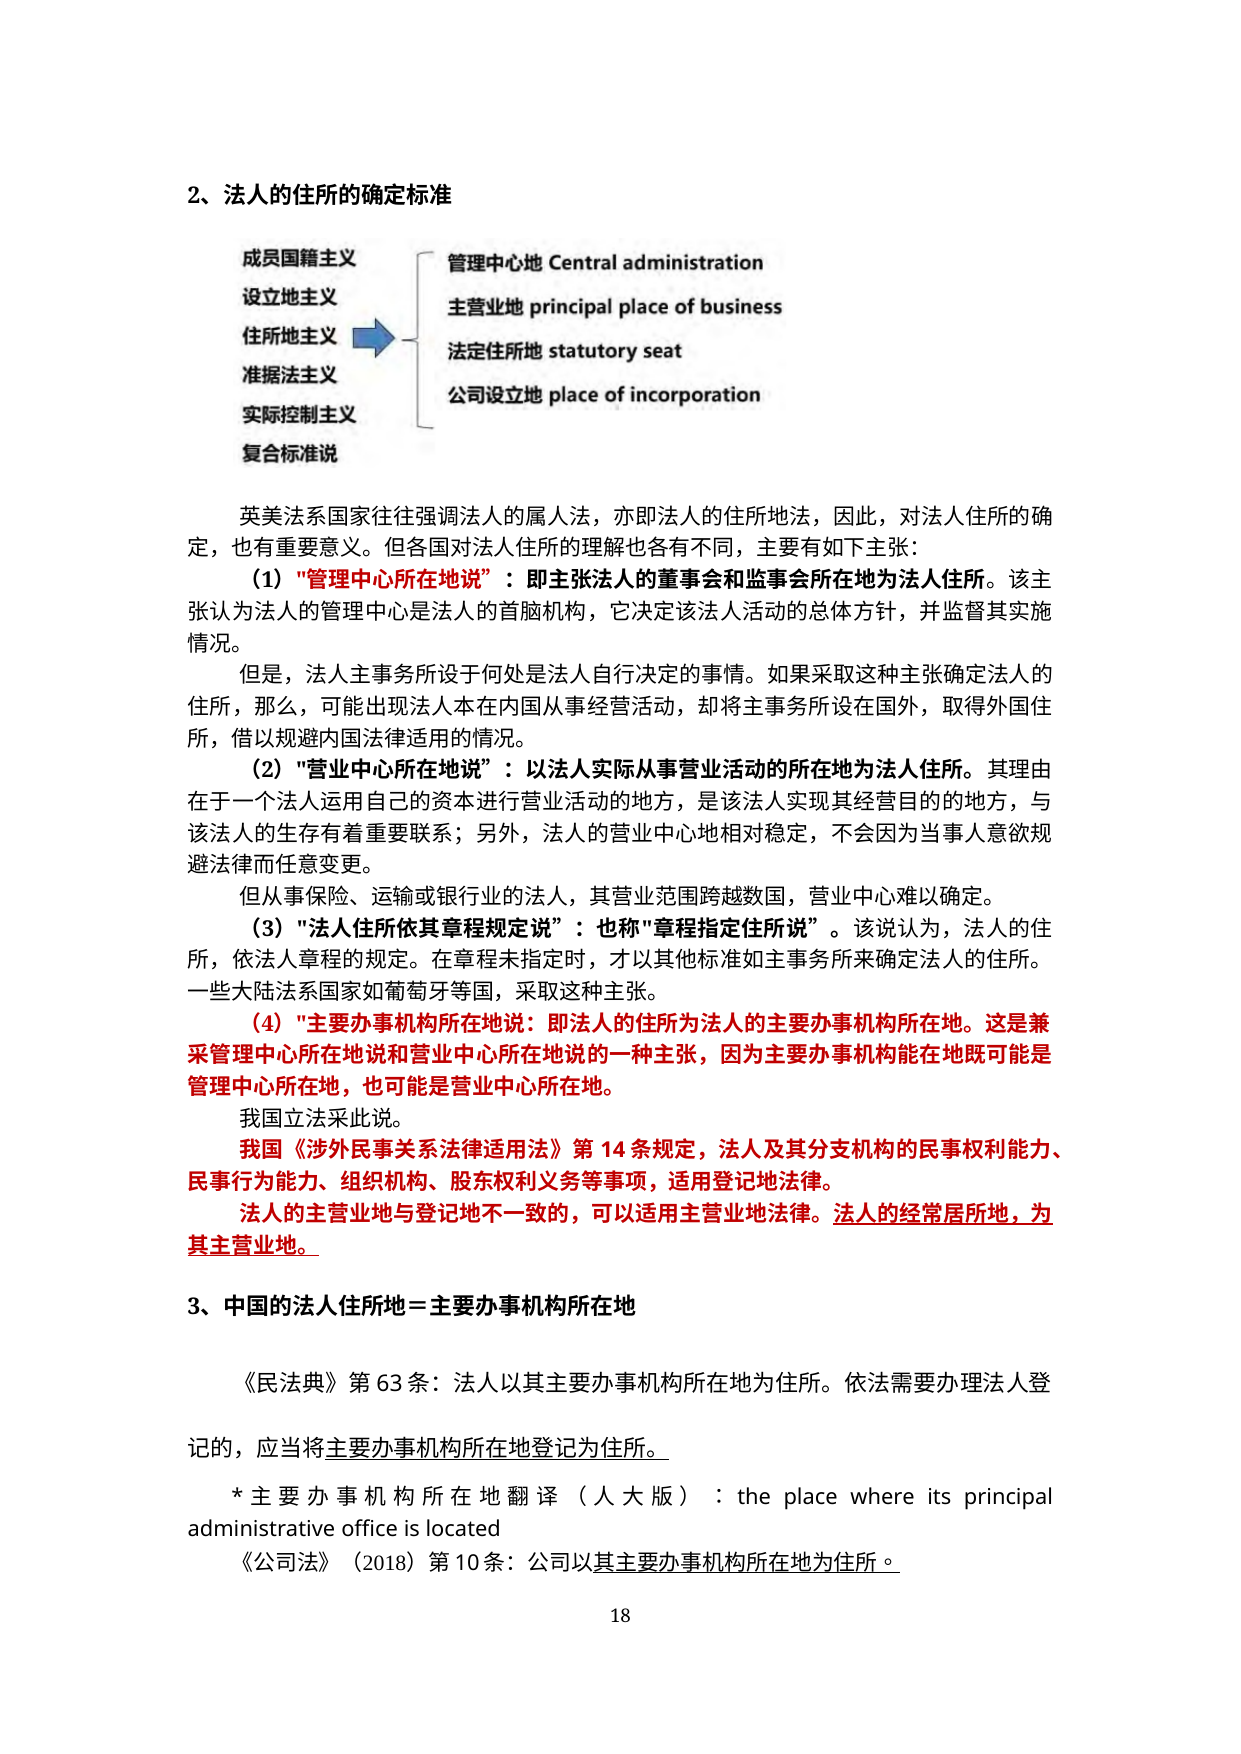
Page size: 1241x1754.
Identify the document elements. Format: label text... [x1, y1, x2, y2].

text 英美法系国家往往强调法人的属人法，亦即法人的住所地法，因此，对法人住所的确定，也有重要意义。但各国对法人住所的理解也各有不同，主要有如下主张： [187, 499, 1053, 562]
picture [233, 238, 787, 468]
text （3）"法人住所依其章程规定说”：也称"章程指定住所说”。该说认为，法人的住所，依法人章程的规定。在章程未指定时，才以其他标准如主事务所来确定法人的住所。一些大陆法系国家如葡萄牙等国，采取这种主张。 [187, 911, 1053, 1006]
subtitle 2、法人的住所的确定标准 [187, 161, 1053, 226]
text *主要办事机构所在地翻译（人大版）：the place where its principal administrative office is located [187, 1479, 1053, 1544]
text 我国《涉外民事关系法律适用法》第14条规定，法人及其分支机构的民事权利能力、民事行为能力、组织机构、股东权利义务等事项，适用登记地法律。 [187, 1132, 1053, 1196]
subtitle 3、中国的法人住所地＝主要办事机构所在地 [187, 1272, 1053, 1337]
text 《民法典》第63条：法人以其主要办事机构所在地为住所。依法需要办理法人登记的，应当将主要办事机构所在地登记为住所。 [187, 1349, 1053, 1479]
text 我国立法采此说。 [187, 1101, 1053, 1132]
text （4）"主要办事机构所在地说：即法人的住所为法人的主要办事机构所在地。这是兼采管理中心所在地说和营业中心所在地说的一种主张，因为主要办事机构能在地既可能是管理中心所在地，也可能是营业中心所在地。 [187, 1006, 1053, 1101]
text （2）"营业中心所在地说”：以法人实际从事营业活动的所在地为法人住所。其理由在于一个法人运用自己的资本进行营业活动的地方，是该法人实现其经营目的的地方，与该法人的生存有着重要联系；另外，法人的营业中心地相对稳定，不会因为当事人意欲规避法律而任意变更。 [187, 752, 1053, 879]
text 《公司法》（2018）第10条：公司以其主要办事机构所在地为住所。 [187, 1544, 1053, 1577]
text 但是，法人主事务所设于何处是法人自行决定的事情。如果采取这种主张确定法人的住所，那么，可能出现法人本在内国从事经营活动，却将主事务所设在国外，取得外国住所，借以规避内国法律适用的情况。 [187, 657, 1053, 752]
text 法人的主营业地与登记地不一致的，可以适用主营业地法律。法人的经常居所地，为其主营业地。 [187, 1196, 1053, 1259]
text （1）"管理中心所在地说”：即主张法人的董事会和监事会所在地为法人住所。该主张认为法人的管理中心是法人的首脑机构，它决定该法人活动的总体方针，并监督其实施情况。 [187, 562, 1053, 657]
text 但从事保险、运输或银行业的法人，其营业范围跨越数国，营业中心难以确定。 [187, 879, 1053, 911]
